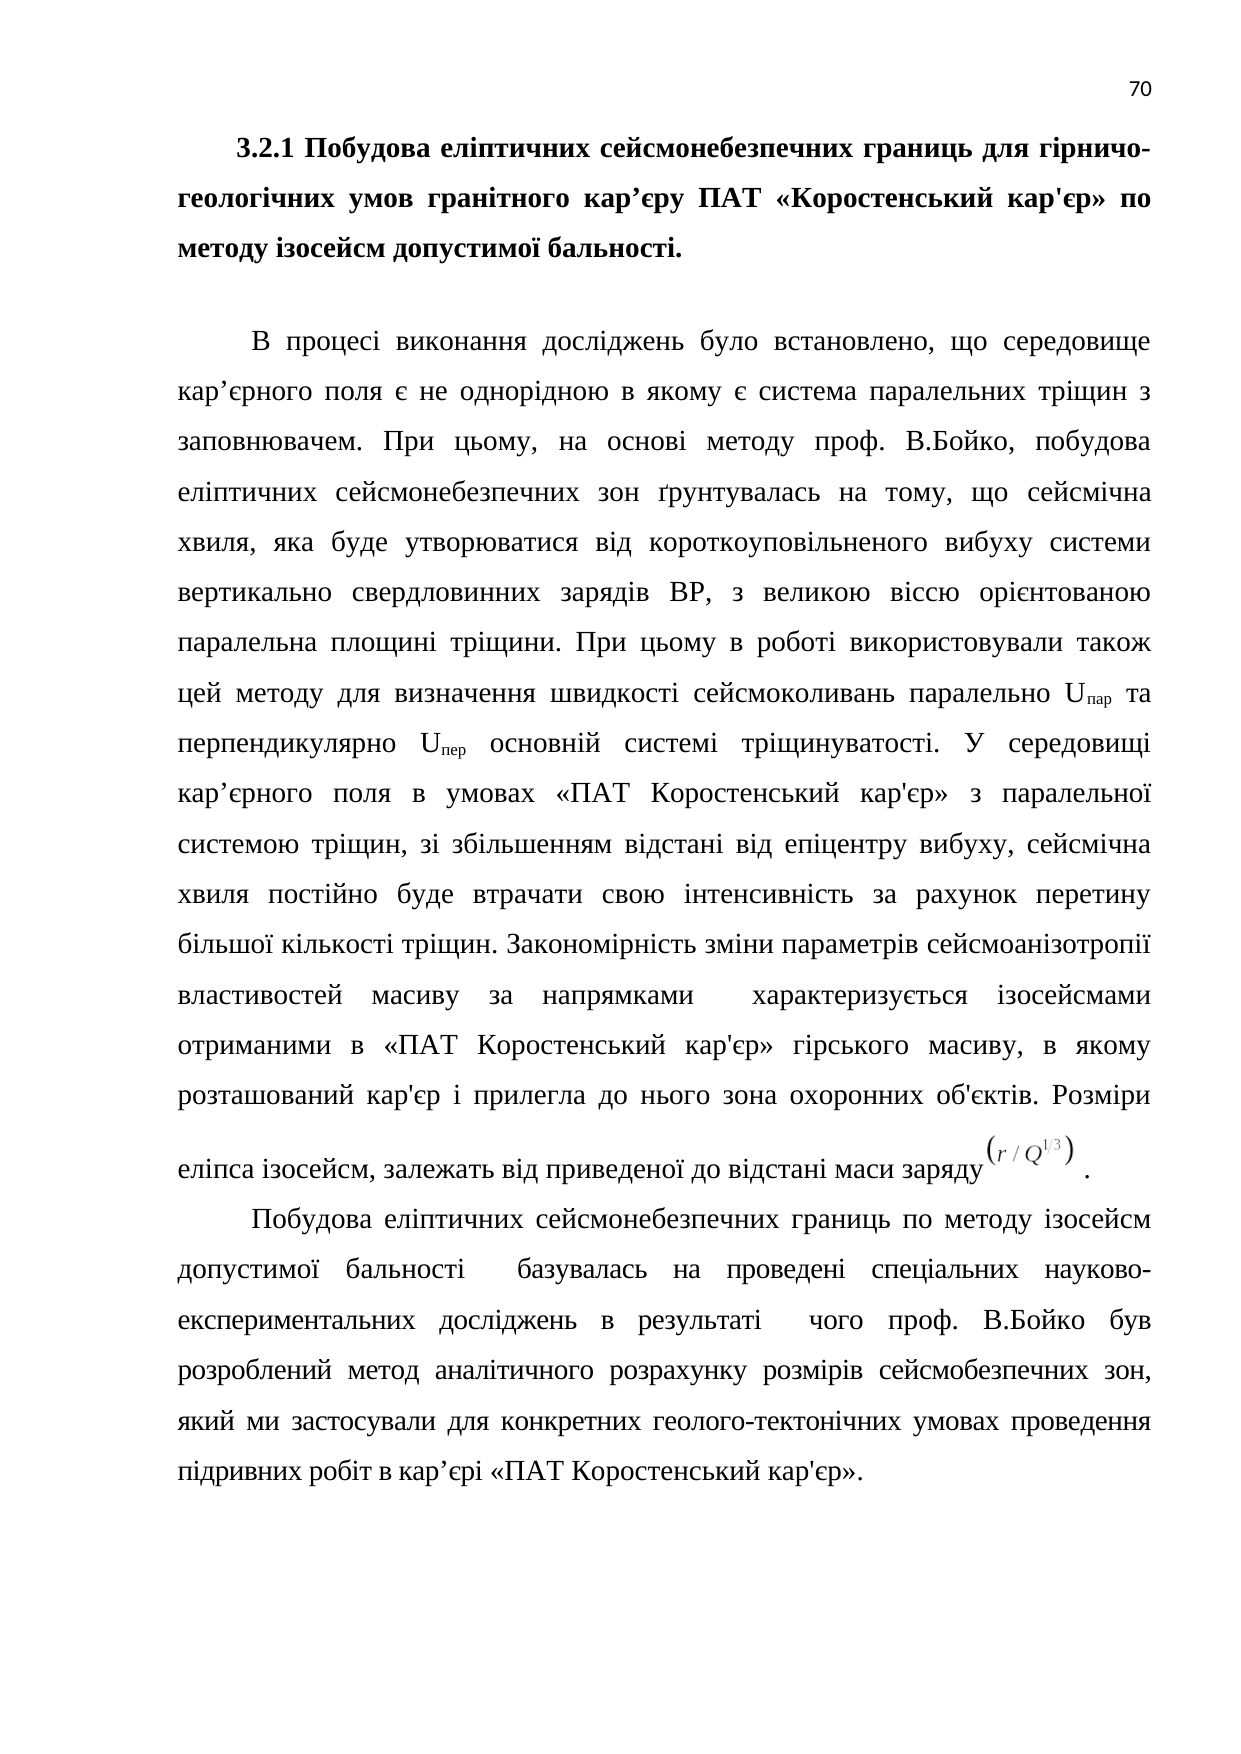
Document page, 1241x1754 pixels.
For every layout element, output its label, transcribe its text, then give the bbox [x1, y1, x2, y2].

text Побудова еліптичних сейсмонебезпечних границь по методу ізосейсм допустимої бальності базувалась на проведені спеціальних науково-експериментальних досліджень в результаті чого проф. В.Бойко був розроблений метод аналітичного розрахунку розмірів сейсмобезпечних зон, який ми застосували для конкретних геолого-тектонічних умовах проведення підривних робіт в кар’єрі «ПАТ Коростенський кар'єр». [177, 1201, 1152, 1486]
text В процесі виконання досліджень було встановлено, що середовище кар’єрного поля є не однорідною в якому є система паралельних тріщин з заповнювачем. При цьому, на основі методу проф. В.Бойко, побудова еліптичних сейсмонебезпечних зон ґрунтувалась на тому, що сейсмічна хвиля, яка буде утворюватися від короткоуповільненого вибуху системи вертикально свердловинних зарядів ВР, з великою віссю орієнтованою паралельна площині тріщини. При цьому в роботі використовували також цей методу для визначення швидкості сейсмоколивань паралельно Uпар та перпендикулярно Uпер основній системі тріщинуватості. У середовищі кар’єрного поля в умовах «ПАТ Коростенський кар'єр» з паралельної системою тріщин, зі збільшенням відстані від епіцентру вибуху, сейсмічна хвиля постійно буде втрачати свою інтенсивність за рахунок перетину більшої кількості тріщин. Закономірність зміни параметрів сейсмоанізотропії властивостей масиву за напрямками характеризується ізосейсмами отриманими в «ПАТ Коростенський кар'єр» гірського масиву, в якому розташований кар'єр і прилегла до нього зона охоронних об'єктів. Розміри еліпса ізосейсм, залежать від приведеної до відстані маси заряду. [177, 323, 1152, 1184]
text 3.2.1 Побудова еліптичних сейсмонебезпечних границь для гірничо-геологічних умов гранітного кар’єру ПАТ «Коростенський кар'єр» по методу ізосейсм допустимої бальності. [177, 130, 1152, 264]
